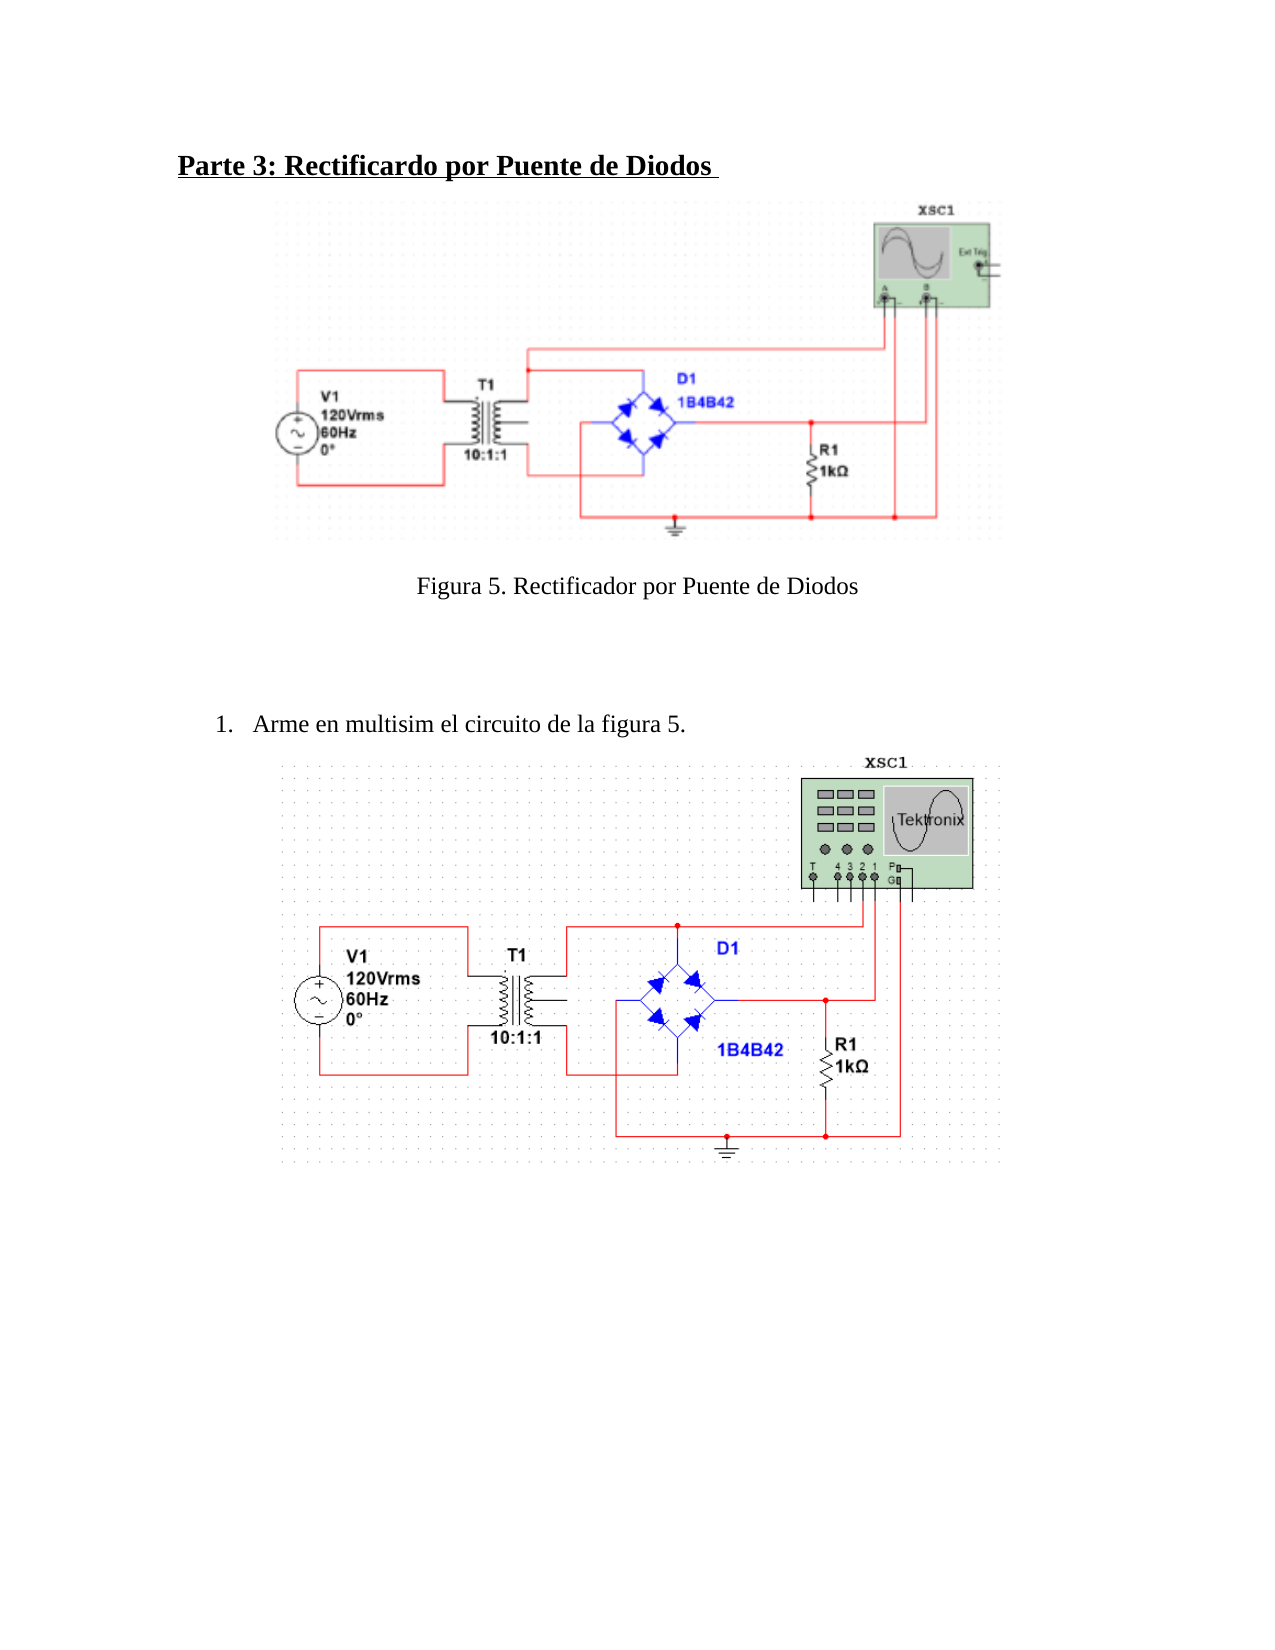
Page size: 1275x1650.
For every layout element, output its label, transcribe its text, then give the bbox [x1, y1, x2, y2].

text Parte 3: Rectificardo por Puente de Diodos [177, 148, 1098, 181]
text Figura 5. Rectificador por Puente de Diodos [177, 571, 1098, 599]
picture [272, 756, 1003, 1168]
list Arme en multisim el circuito de la figura 5. [215, 709, 1098, 737]
picture [250, 200, 1025, 552]
